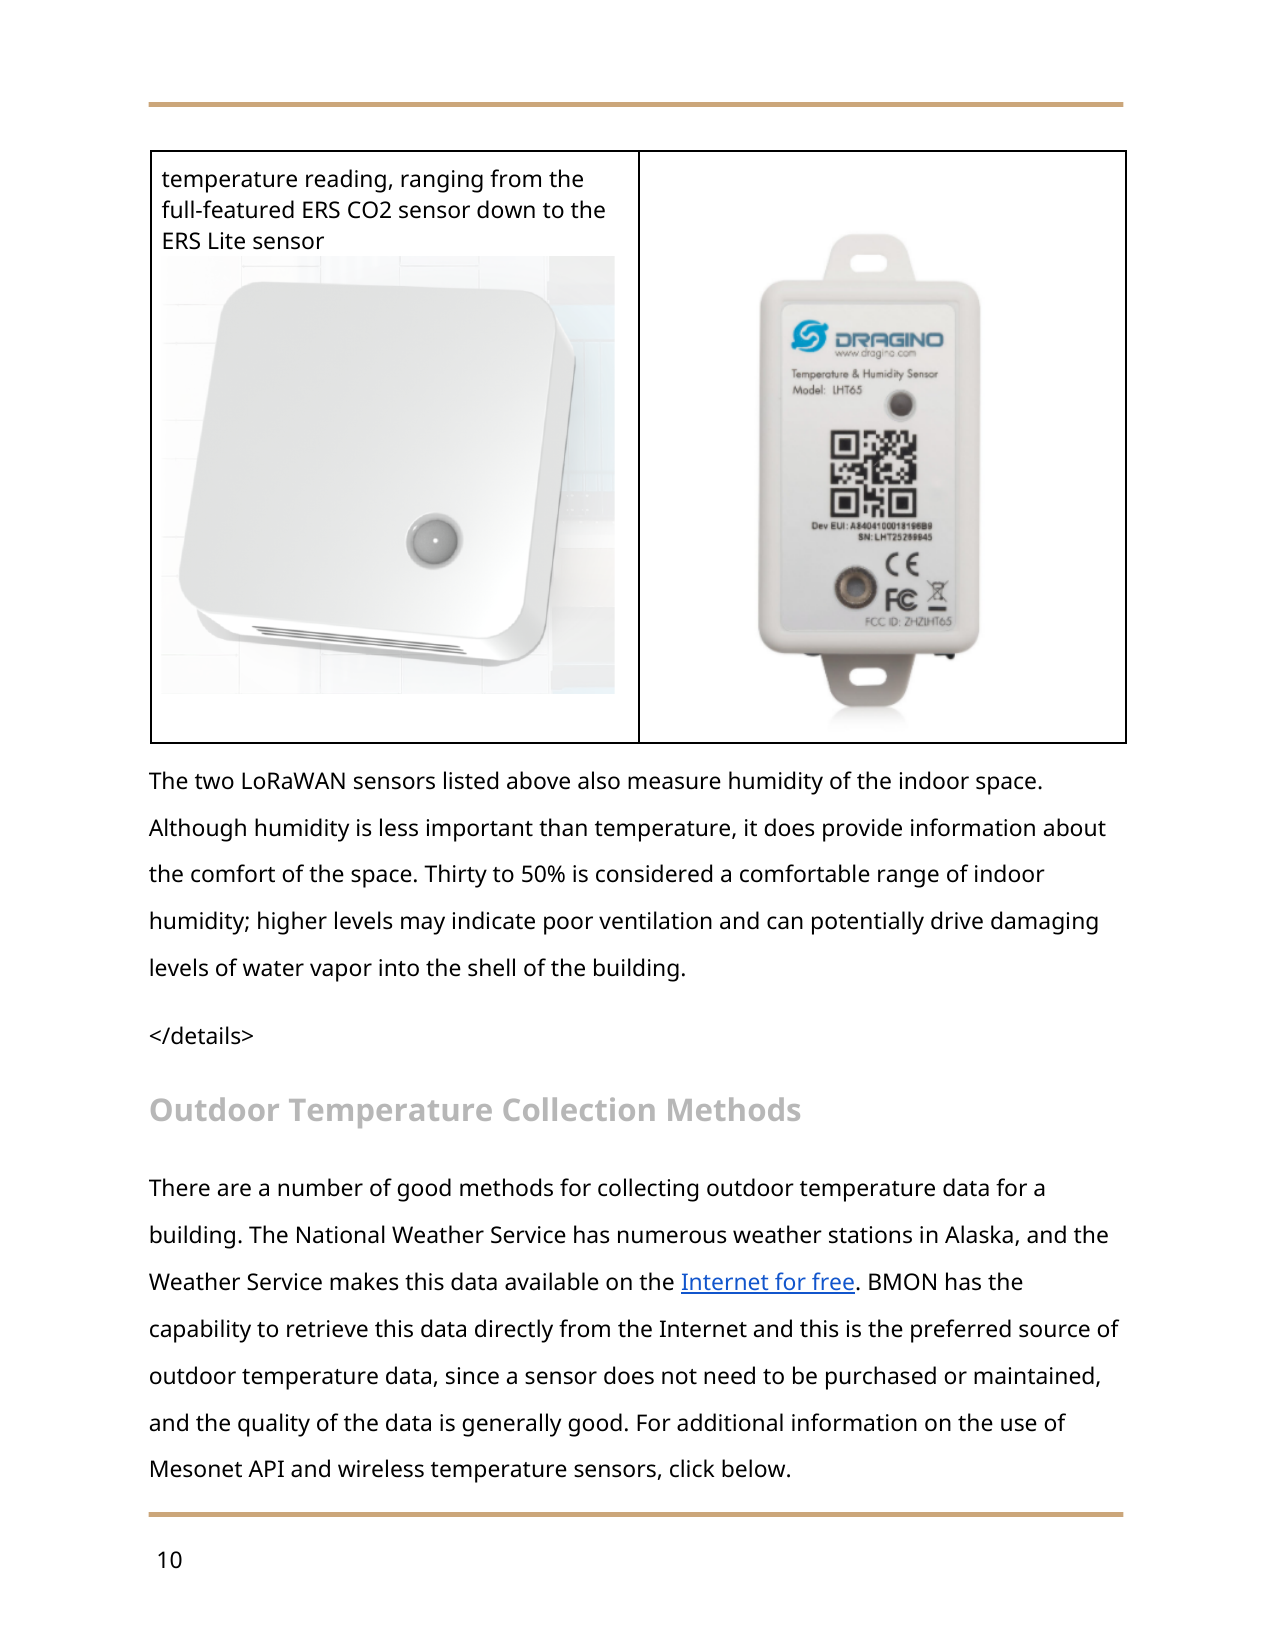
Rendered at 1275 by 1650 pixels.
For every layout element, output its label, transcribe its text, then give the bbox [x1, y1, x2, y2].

picture [148, 1512, 1124, 1517]
text </details> [148, 1020, 1125, 1051]
picture [648, 193, 1103, 732]
subtitle Outdoor Temperature Collection Methods [148, 1087, 1125, 1130]
text There are a number of good methods for collecting outdoor temperature data for a building. The National Weather Service has numerous weather stations in Alaska, and the Weather Service makes this data available on the Internet for free. BMON has the capability to retrieve this data directly from the Internet and this is the preferred source of outdoor temperature data, since a sensor does not need to be purchased or maintained, and the quality of the data is generally good. For additional information on the use of Mesonet API and wireless temperature sensors, click below. [148, 1172, 1125, 1485]
picture [148, 102, 1124, 107]
text The two LoRaWAN sensors listed above also measure humidity of the indoor space. Although humidity is less important than temperature, it does provide information about the comfort of the space. Thirty to 50% is considered a comfortable range of indoor humidity; higher levels may indicate poor ventilation and can potentially drive damaging levels of water vapor into the shell of the building. [148, 764, 1125, 983]
table_header Dragino LHT65 Temperature/Humidity LoRaWAN Sensor [640, 152, 1125, 742]
picture [161, 256, 615, 694]
